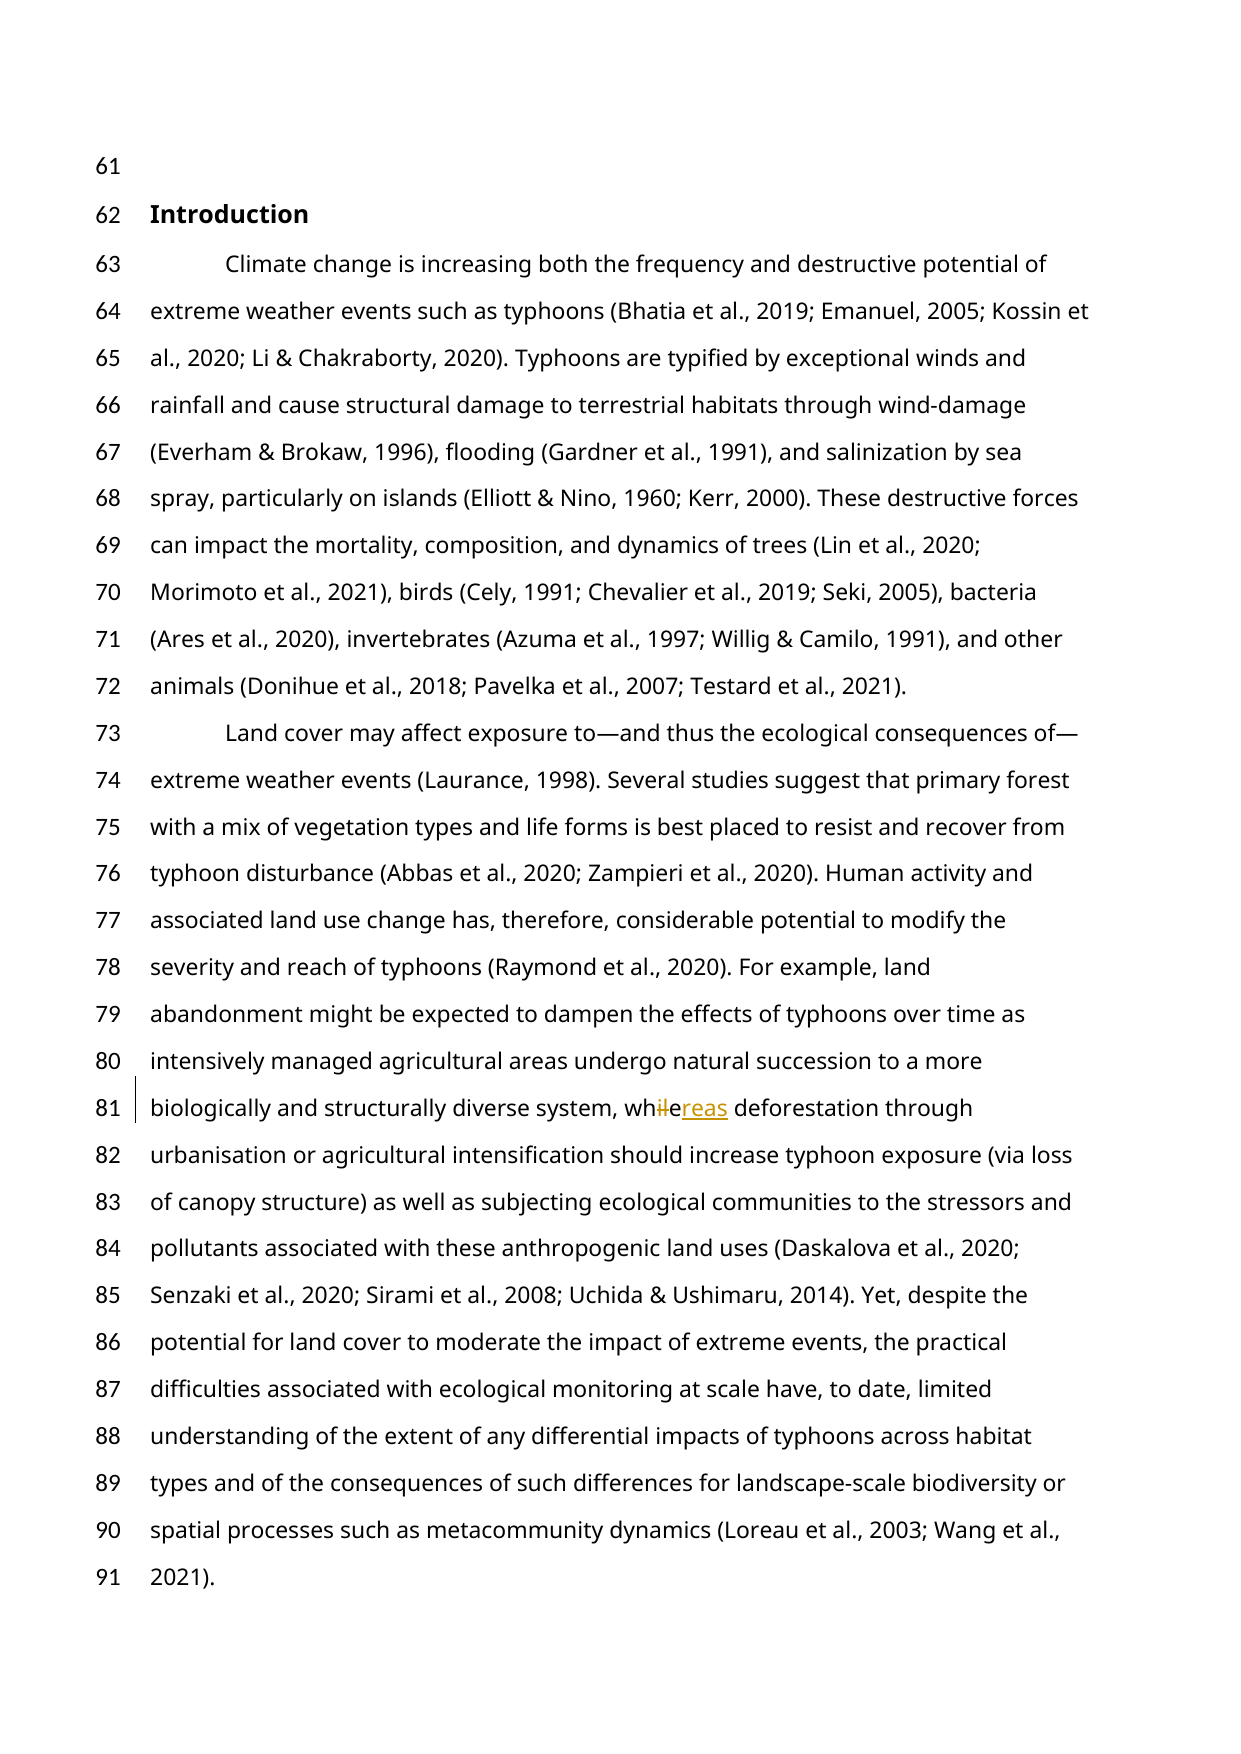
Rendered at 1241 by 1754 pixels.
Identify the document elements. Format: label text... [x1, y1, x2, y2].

text Climate change is increasing both the frequency and destructive potential of extreme weather events such as typhoons (Bhatia et al., 2019; Emanuel, 2005; Kossin et al., 2020; Li & Chakraborty, 2020). Typhoons are typified by exceptional winds and rainfall and cause structural damage to terrestrial habitats through wind-damage (Everham & Brokaw, 1996), flooding (Gardner et al., 1991), and salinization by sea spray, particularly on islands (Elliott & Nino, 1960; Kerr, 2000). These destructive forces can impact the mortality, composition, and dynamics of trees (Lin et al., 2020; Morimoto et al., 2021), birds (Cely, 1991; Chevalier et al., 2019; Seki, 2005), bacteria (Ares et al., 2020), invertebrates (Azuma et al., 1997; Willig & Camilo, 1991), and other animals (Donihue et al., 2018; Pavelka et al., 2007; Testard et al., 2021). [150, 248, 1090, 701]
text Introduction [150, 197, 1090, 231]
text Land cover may affect exposure to—and thus the ecological consequences of—extreme weather events (Laurance, 1998). Several studies suggest that primary forest with a mix of vegetation types and life forms is best placed to resist and recover from typhoon disturbance (Abbas et al., 2020; Zampieri et al., 2020). Human activity and associated land use change has, therefore, considerable potential to modify the severity and reach of typhoons (Raymond et al., 2020). For example, land abandonment might be expected to dampen the effects of typhoons over time as intensively managed agricultural areas undergo natural succession to a more biologically and structurally diverse system, whe deforestation through urbanisation or agricultural intensification should increase typhoon exposure (via loss of canopy structure) as well as subjecting ecological communities to the stressors and pollutants associated with these anthropogenic land uses (Daskalova et al., 2020; Senzaki et al., 2020; Sirami et al., 2008; Uchida & Ushimaru, 2014). Yet, despite the potential for land cover to moderate the impact of extreme events, the practical difficulties associated with ecological monitoring at scale have, to date, limited understanding of the extent of any differential impacts of typhoons across habitat types and of the consequences of such differences for landscape-scale biodiversity or spatial processes such as metacommunity dynamics (Loreau et al., 2003; Wang et al., 2021). [150, 717, 1090, 1592]
